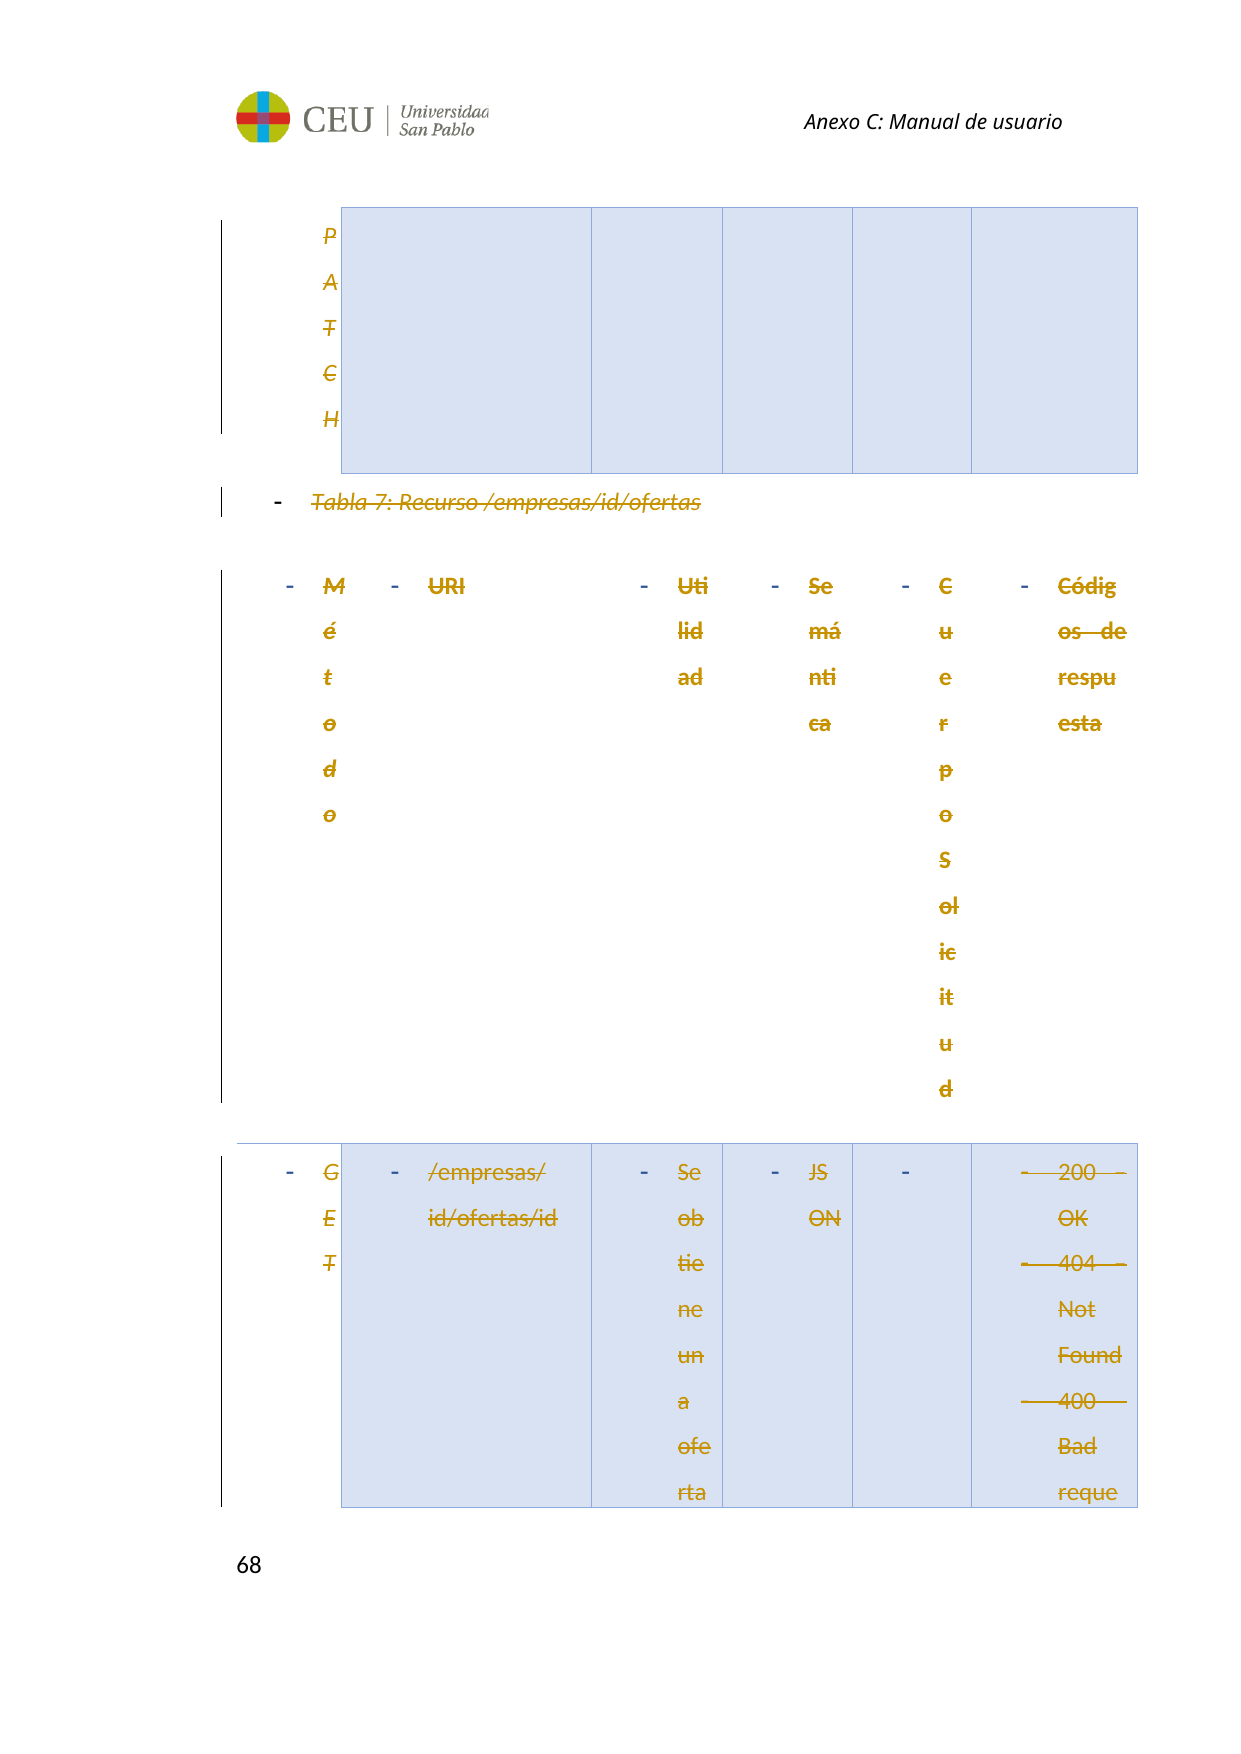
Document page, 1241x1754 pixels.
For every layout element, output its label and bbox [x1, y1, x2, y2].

table_cell [592, 1144, 722, 1507]
table_cell [972, 208, 1137, 473]
table_cell [592, 208, 722, 473]
table_cell [723, 1144, 852, 1507]
table_cell [342, 1144, 591, 1507]
table_cell [237, 207, 341, 473]
table_cell [853, 208, 971, 473]
table_header [972, 557, 1137, 1143]
table_header [853, 557, 972, 1143]
table_cell [342, 208, 591, 473]
table_cell [723, 208, 852, 473]
table_cell [853, 1144, 971, 1507]
table_header [722, 557, 853, 1143]
table_cell [972, 1144, 1137, 1507]
picture [235, 89, 489, 143]
table_cell [237, 1144, 341, 1507]
table_header [237, 557, 342, 1143]
table_header [591, 557, 722, 1143]
table_header [342, 557, 591, 1143]
